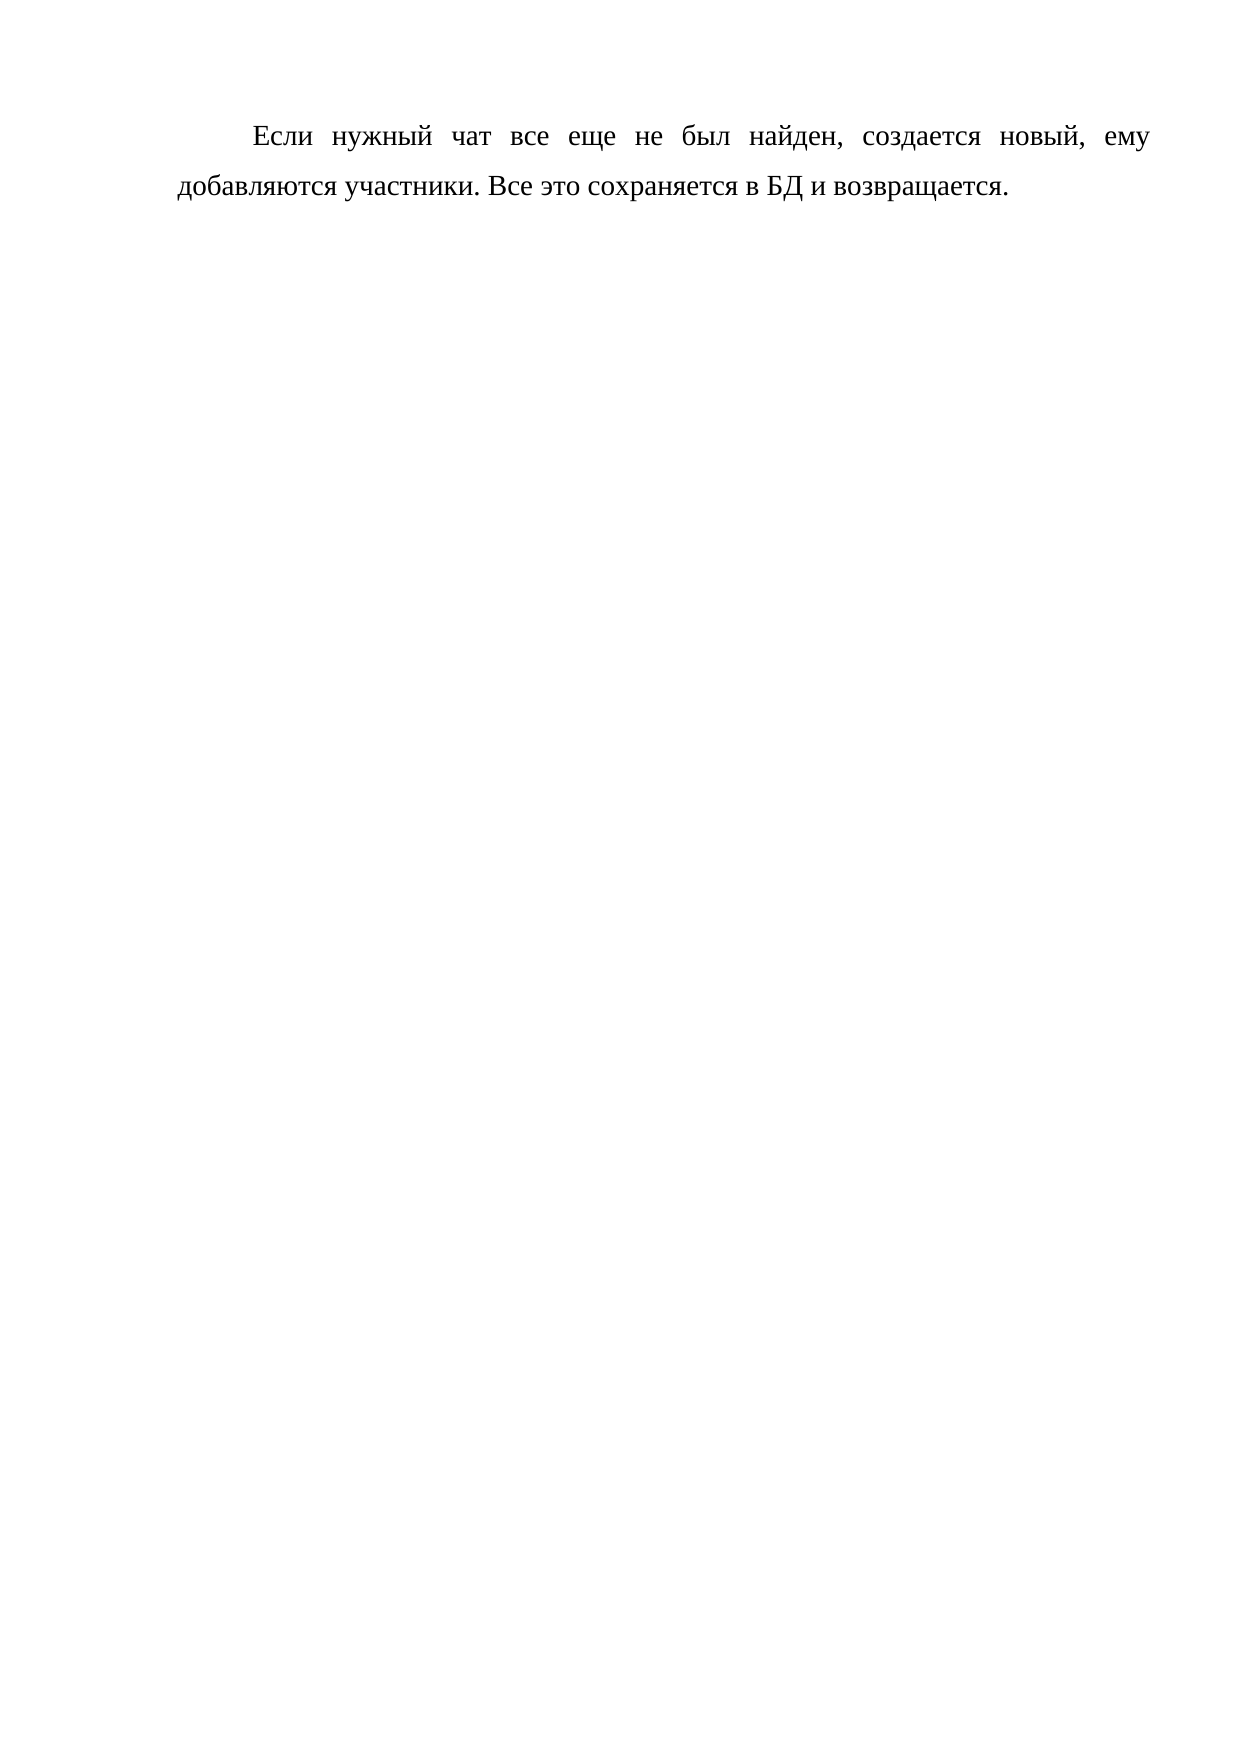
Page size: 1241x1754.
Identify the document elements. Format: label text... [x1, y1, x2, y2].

text Если нужный чат все еще не был найден, создается новый, ему добавляются участники. Все это сохраняется в БД и возвращается. [177, 118, 1152, 202]
